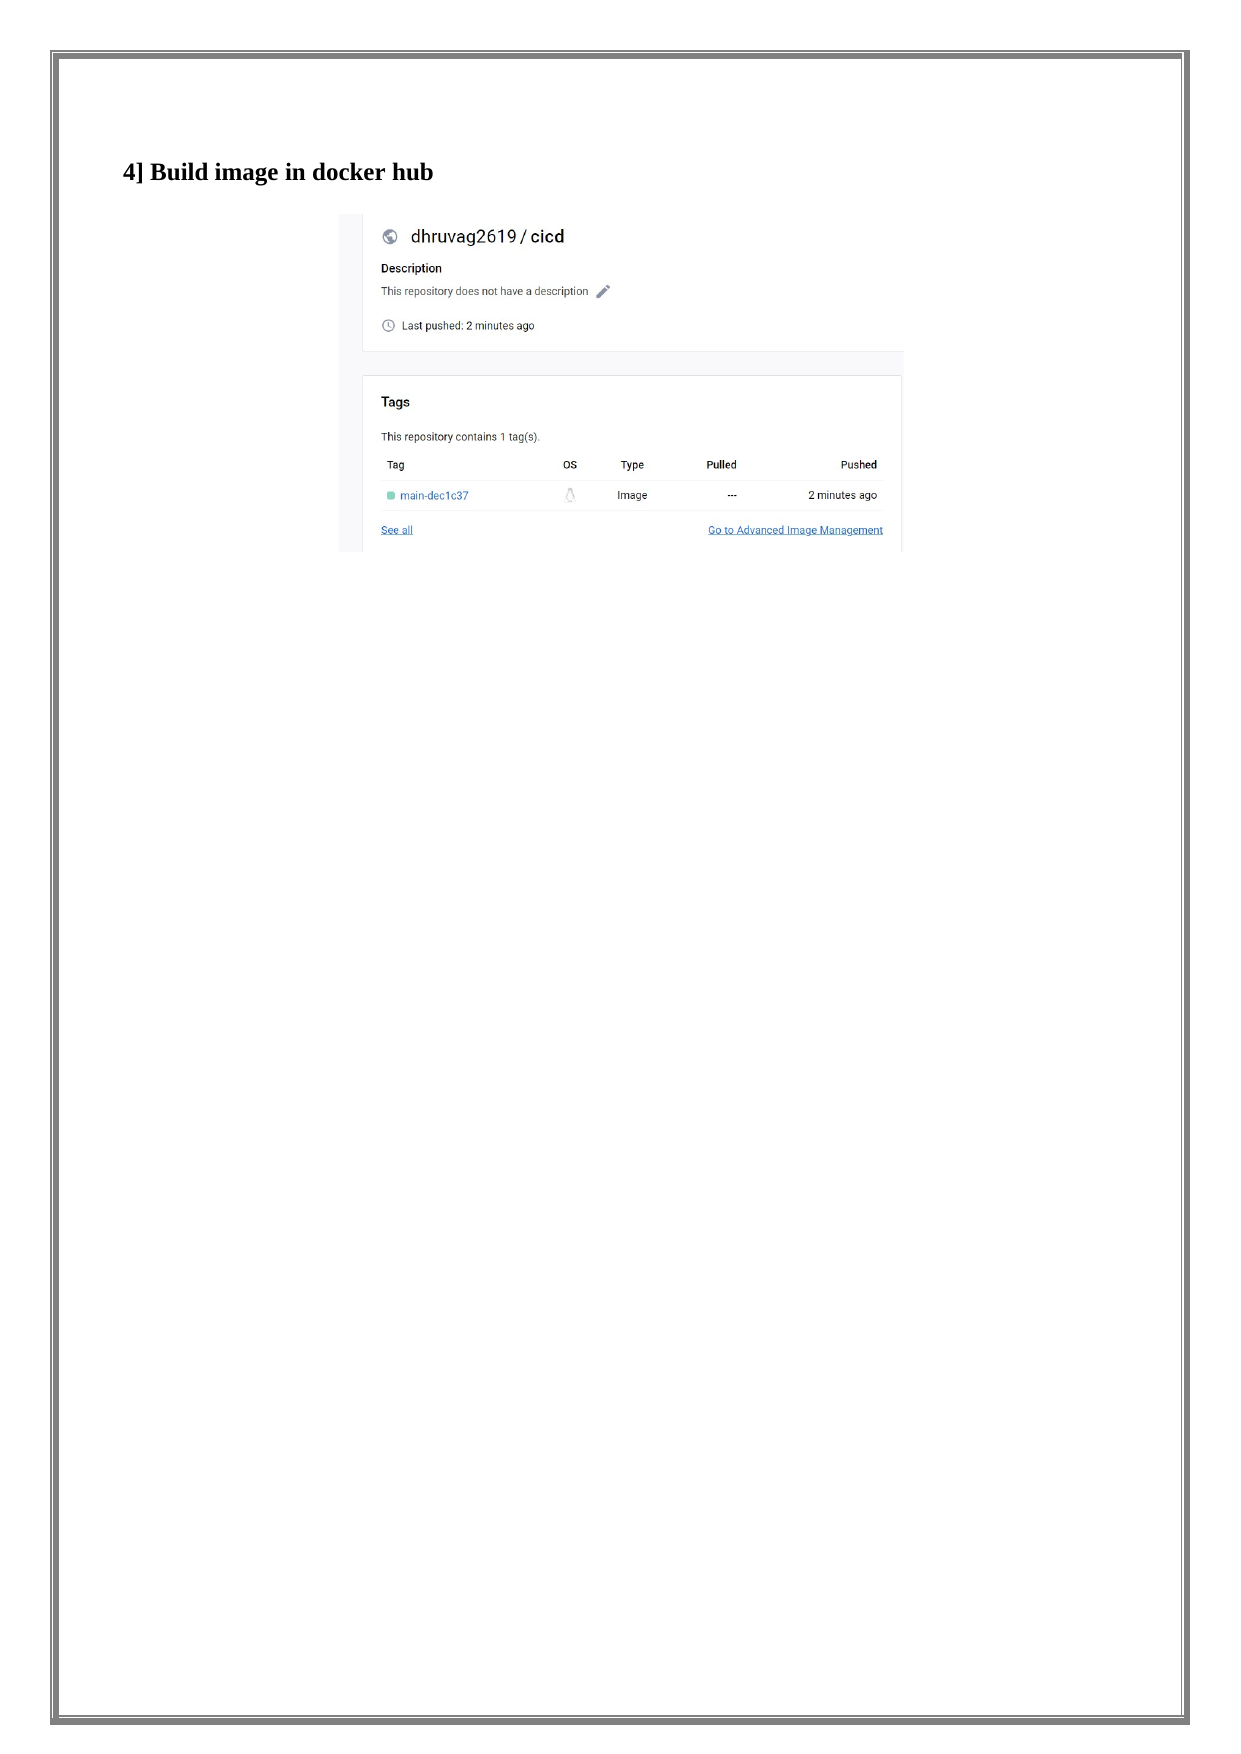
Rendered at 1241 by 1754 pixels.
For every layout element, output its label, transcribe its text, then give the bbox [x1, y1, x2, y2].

picture [338, 214, 904, 552]
text 4] Build image in docker hub [123, 157, 1115, 186]
